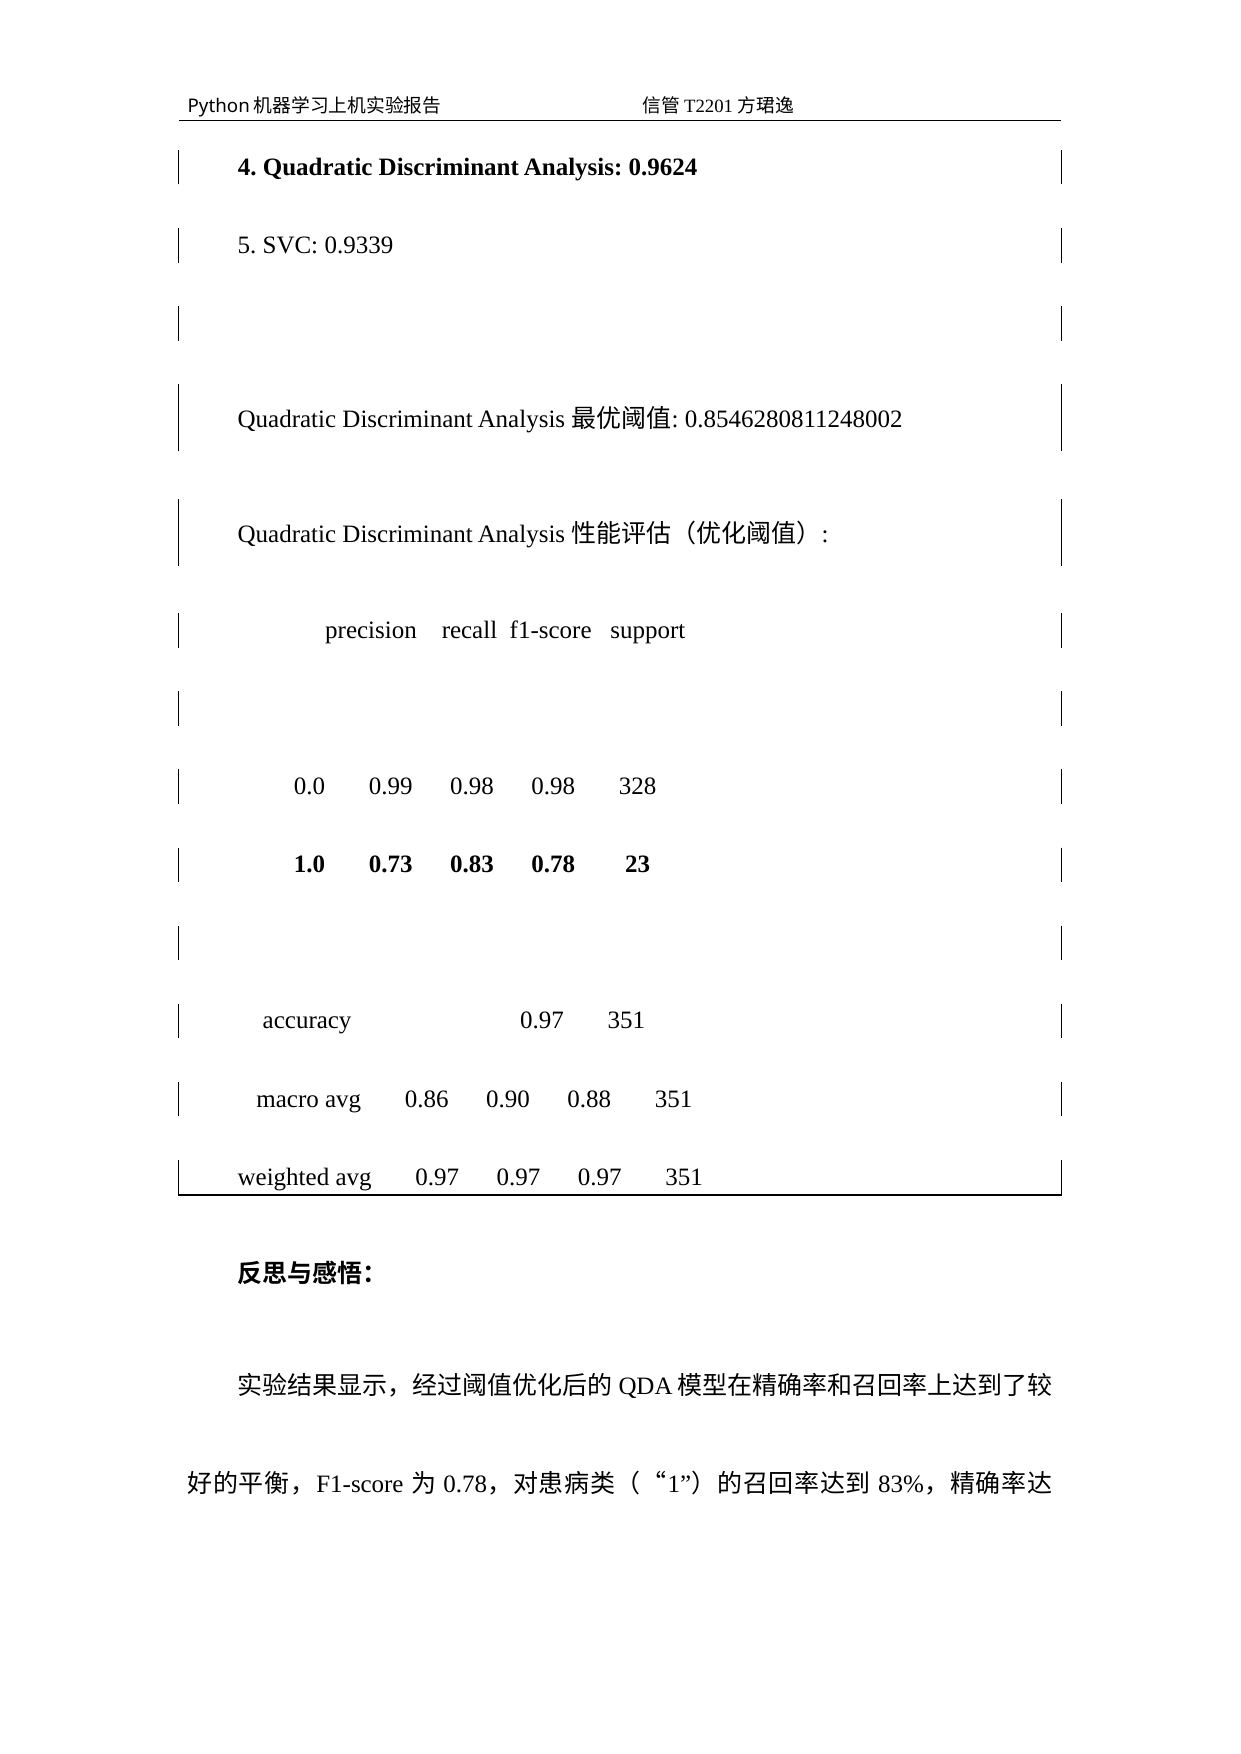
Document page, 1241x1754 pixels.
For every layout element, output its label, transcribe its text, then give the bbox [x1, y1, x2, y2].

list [187, 1351, 1053, 1514]
list 1.0 0.73 0.83 0.78 23 [178, 847, 1061, 882]
list 4. Quadratic Discriminant Analysis: 0.9624 [179, 150, 1061, 184]
list accuracy 0.97 351 [179, 1004, 1061, 1038]
list macro avg 0.86 0.90 0.88 351 [179, 1082, 1061, 1116]
list 0.0 0.99 0.98 0.98 328 [179, 769, 1061, 804]
list 反思与感悟： [187, 1239, 1053, 1304]
list Quadratic Discriminant Analysis 性能评估（优化阈值）: [179, 499, 1061, 566]
list weighted avg 0.97 0.97 0.97 351 [179, 1160, 1061, 1194]
list precision recall f1-score support [179, 613, 1061, 648]
list 5. SVC: 0.9339 [179, 228, 1061, 263]
list Quadratic Discriminant Analysis 最优阈值: 0.8546280811248002 [179, 384, 1061, 451]
